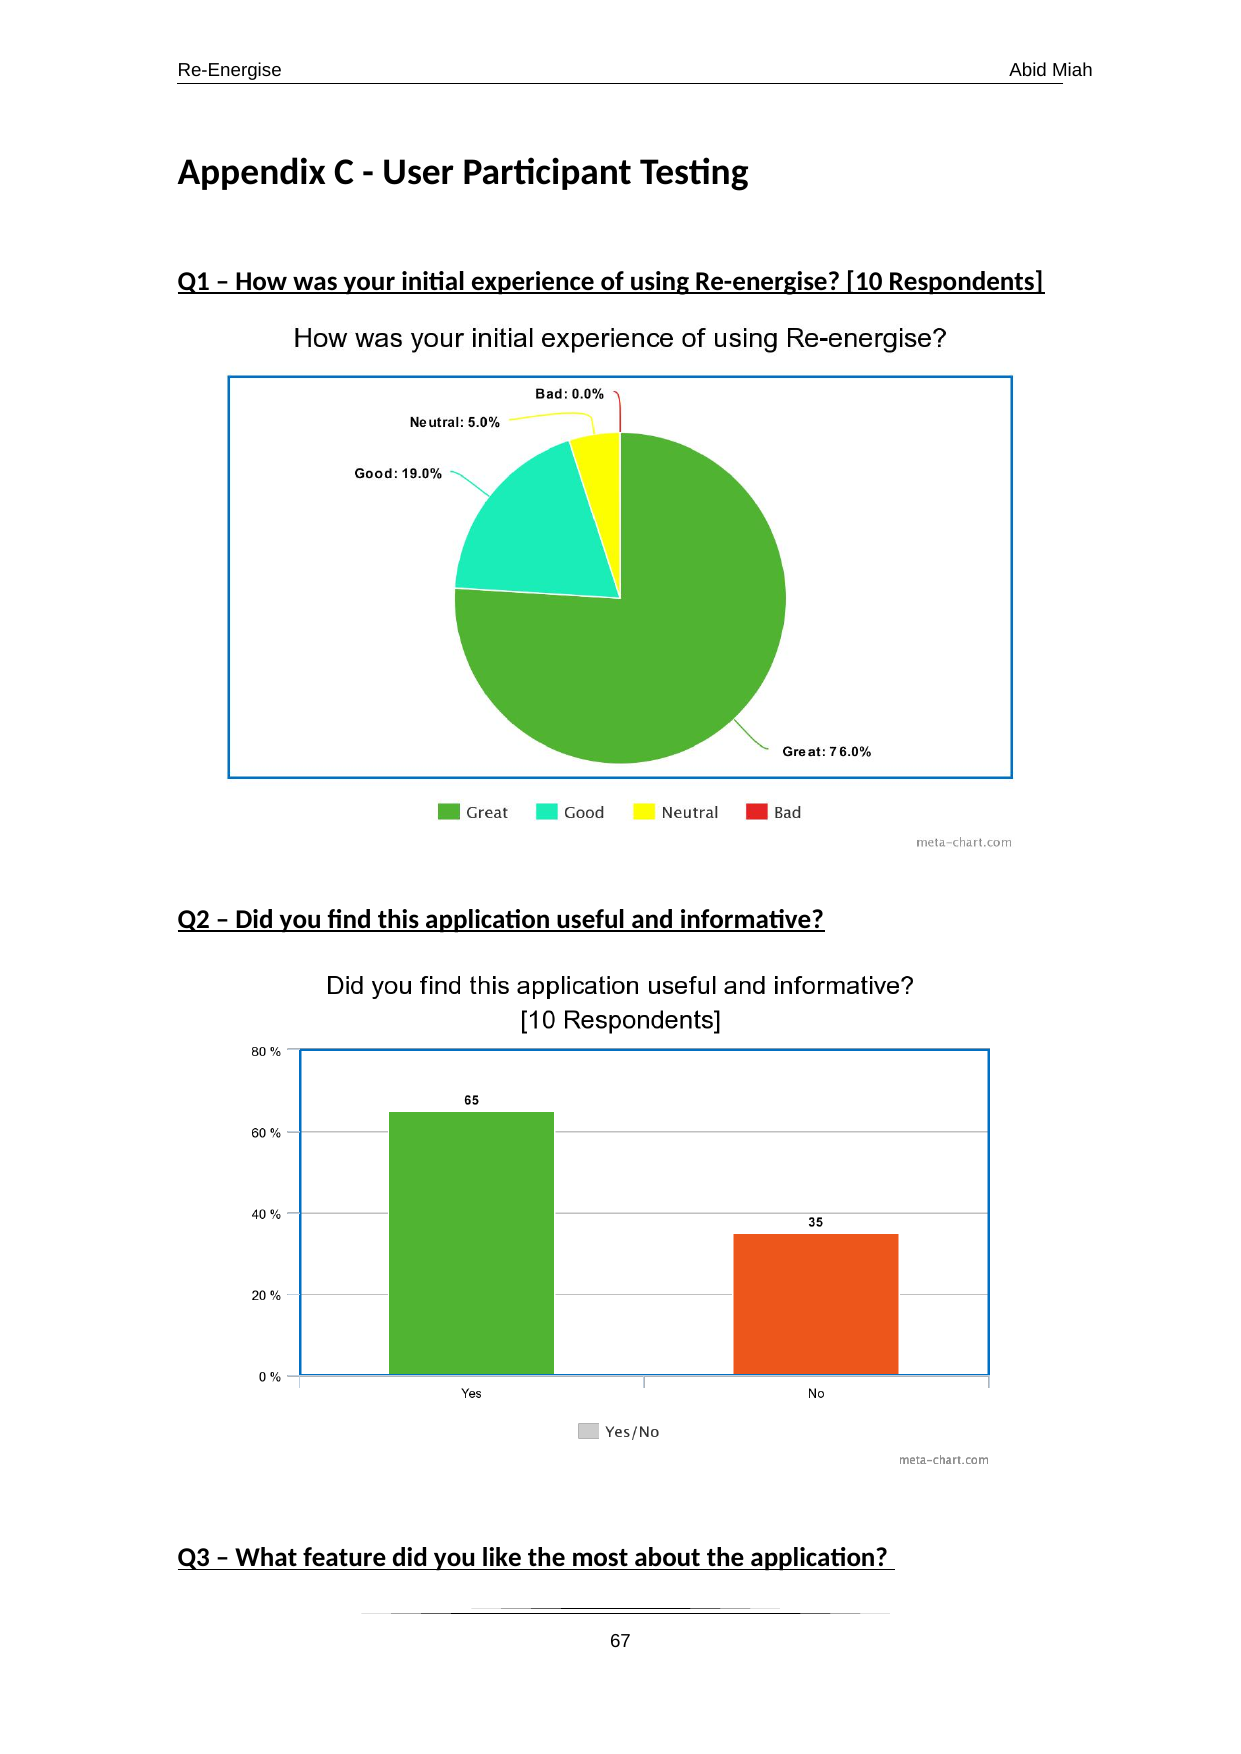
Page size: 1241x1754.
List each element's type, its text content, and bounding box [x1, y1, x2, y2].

text Q3 – What feature did you like the most about the application? [177, 1541, 1063, 1573]
subtitle Appendix C - User Participant Testing [177, 148, 1063, 193]
text Q1 – How was your initial experience of using Re-energise? [10 Respondents] [177, 264, 1063, 297]
text Q2 – Did you find this application useful and informative? [177, 438, 1063, 935]
picture [239, 962, 1001, 1470]
picture [215, 313, 1022, 851]
